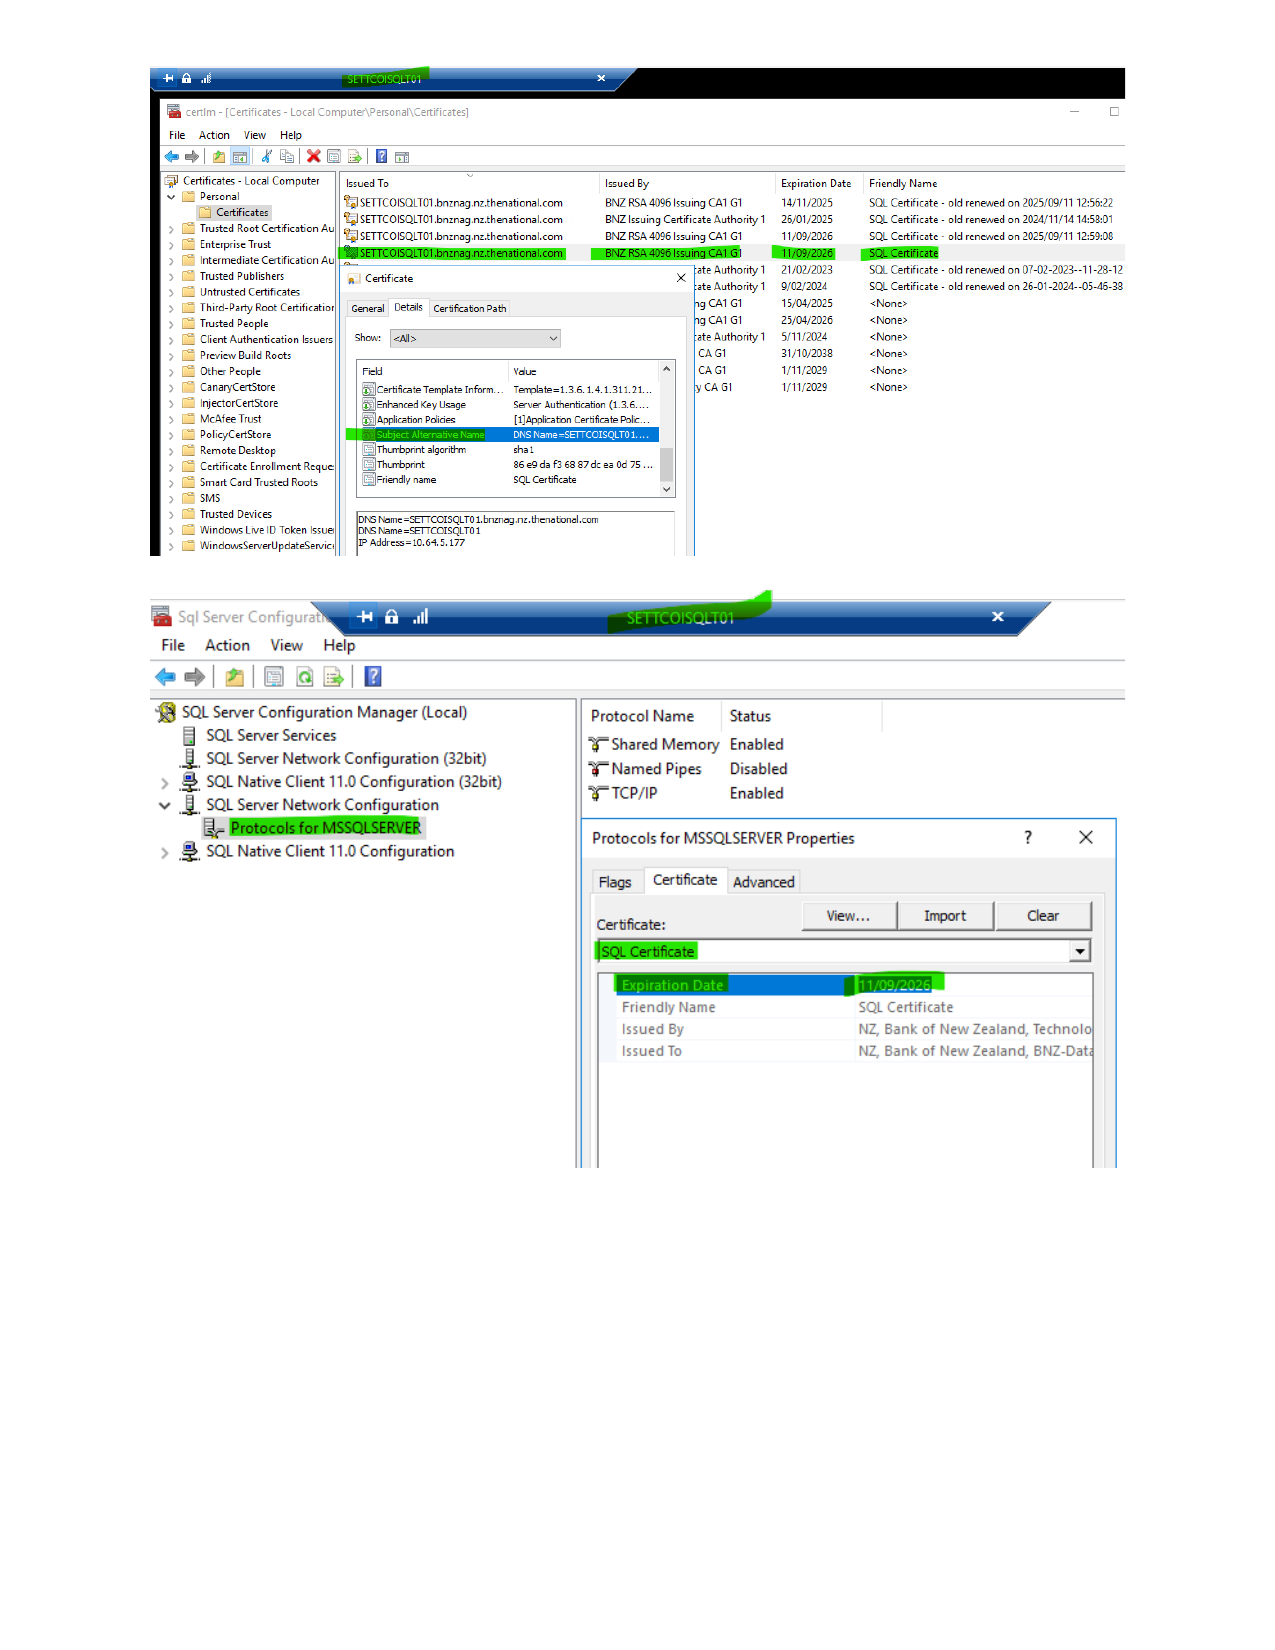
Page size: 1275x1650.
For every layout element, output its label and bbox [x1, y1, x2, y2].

picture [150, 65, 1125, 556]
picture [150, 589, 1125, 1168]
